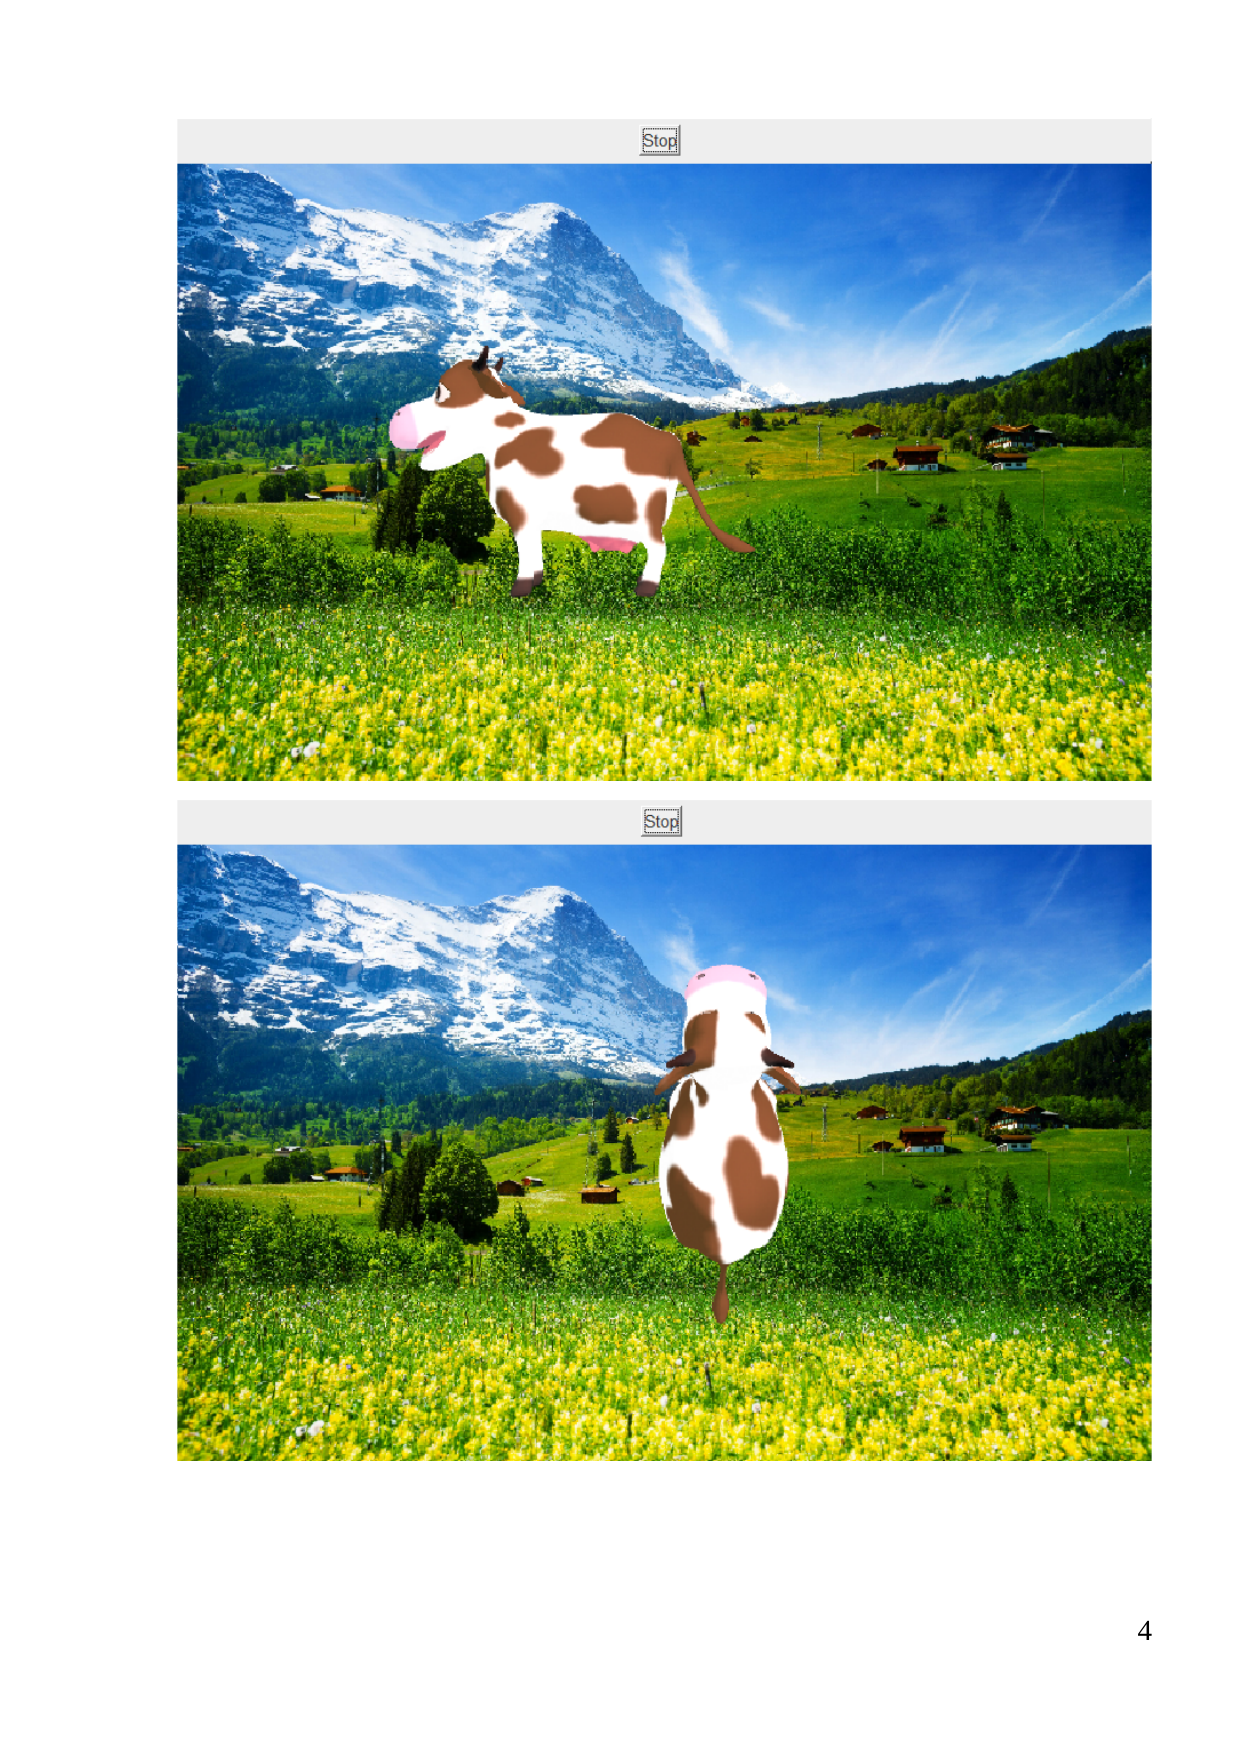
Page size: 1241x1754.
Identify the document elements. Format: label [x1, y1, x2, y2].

picture [177, 118, 1152, 781]
picture [177, 799, 1152, 1461]
